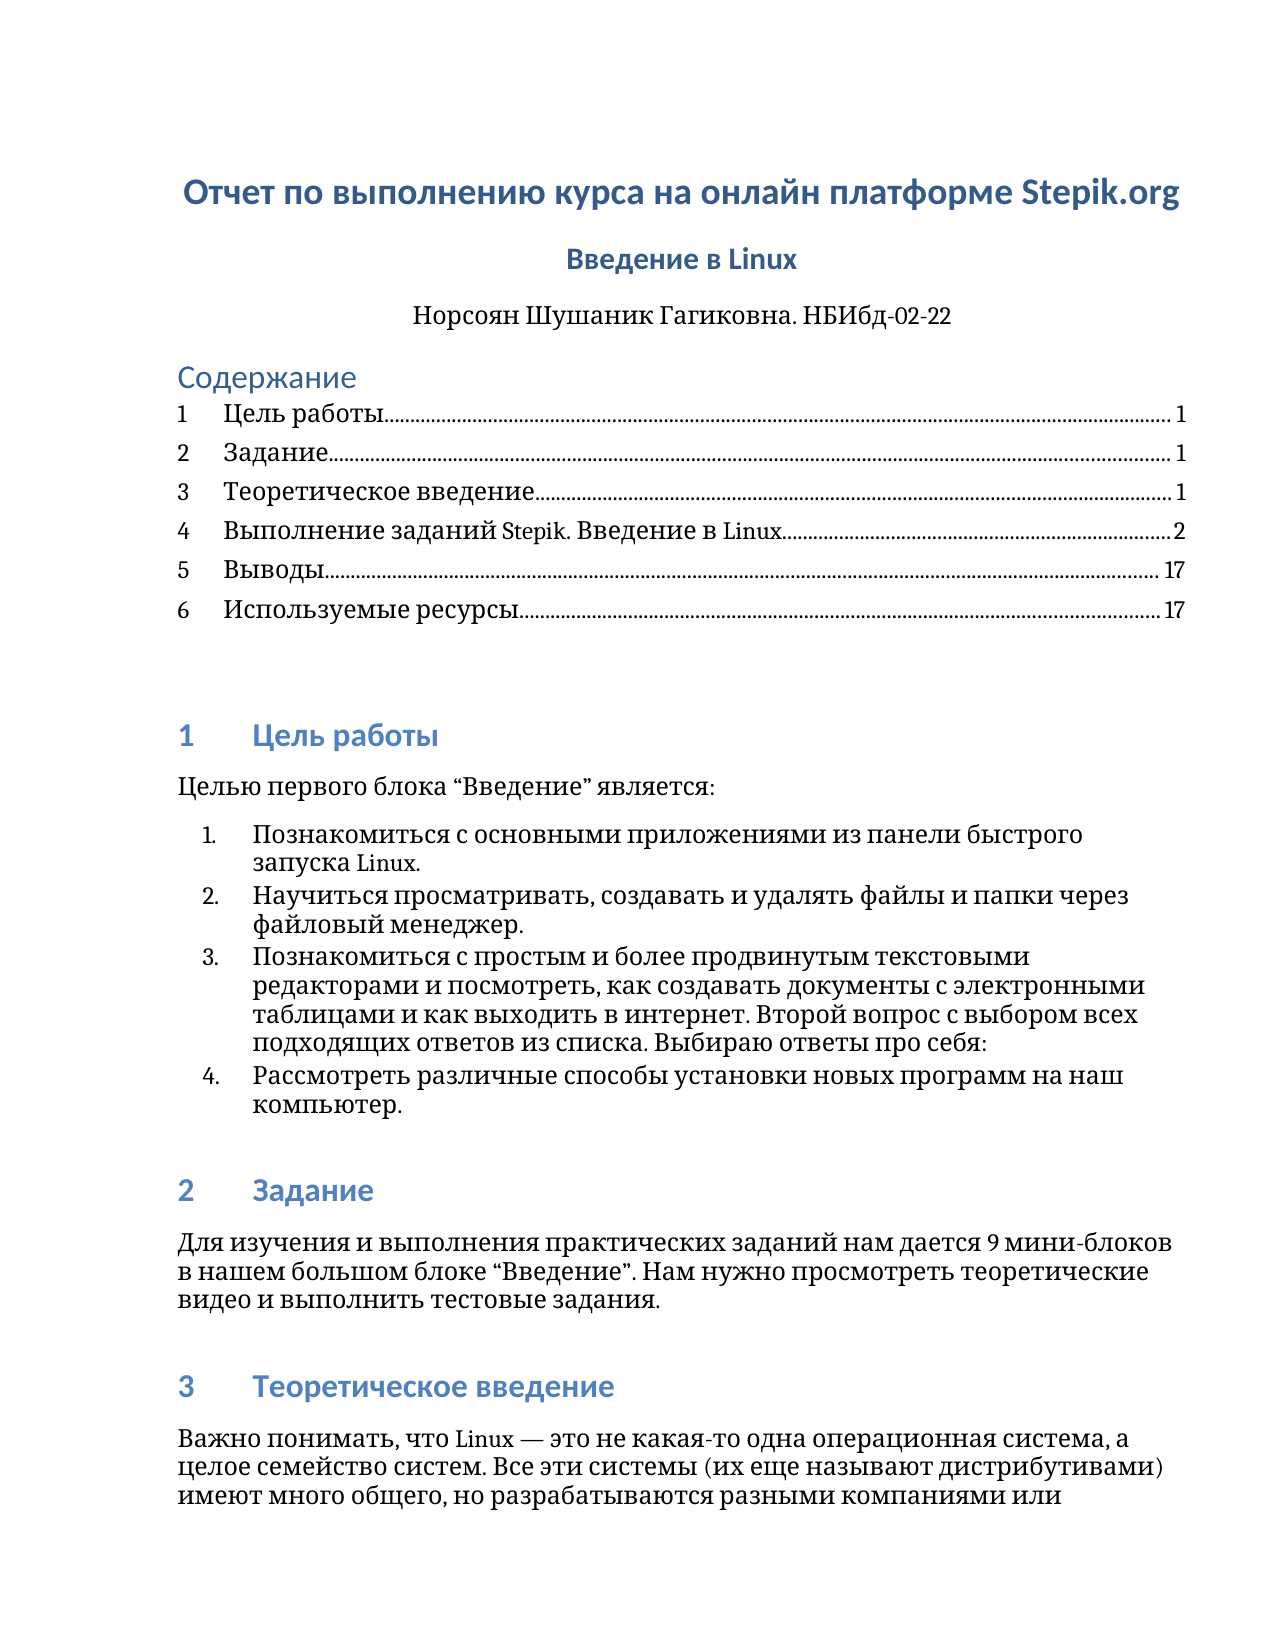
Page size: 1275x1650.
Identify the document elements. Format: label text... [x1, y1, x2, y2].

list Познакомиться с основными приложениями из панели быстрого запуска Linux. [202, 821, 1186, 878]
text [177, 1424, 1186, 1511]
text Норсоян Шушаник Гагиковна. НБИбд-02-22 [177, 302, 1186, 331]
text Для изучения и выполнения практических заданий нам дается 9 мини-блоков в нашем большом блоке “Введение”. Нам нужно просмотреть теоретические видео и выполнить тестовые задания. [177, 1229, 1186, 1315]
text Целью первого блока “Введение” является: [177, 773, 1186, 802]
subtitle 1 Цель работы [177, 713, 1186, 754]
list Познакомиться с простым и более продвинутым текстовыми редакторами и посмотреть, как создавать документы с электронными таблицами и как выходить в интернет. Второй вопрос с выбором всех подходящих ответов из списка. Выбираю ответы про себя: [202, 943, 1186, 1058]
title Отчет по выполнению курса на онлайн платформе Stepik.org [177, 168, 1186, 214]
list Научиться просматривать, создавать и удалять файлы и папки через файловый менеджер. [202, 882, 1186, 939]
subtitle Введение в Linux [177, 239, 1186, 277]
list Рассмотреть различные способы установки новых программ на наш компьютер. [202, 1062, 1186, 1119]
subtitle 3 Теоретическое введение [177, 1365, 1186, 1406]
subtitle 2 Задание [177, 1169, 1186, 1210]
